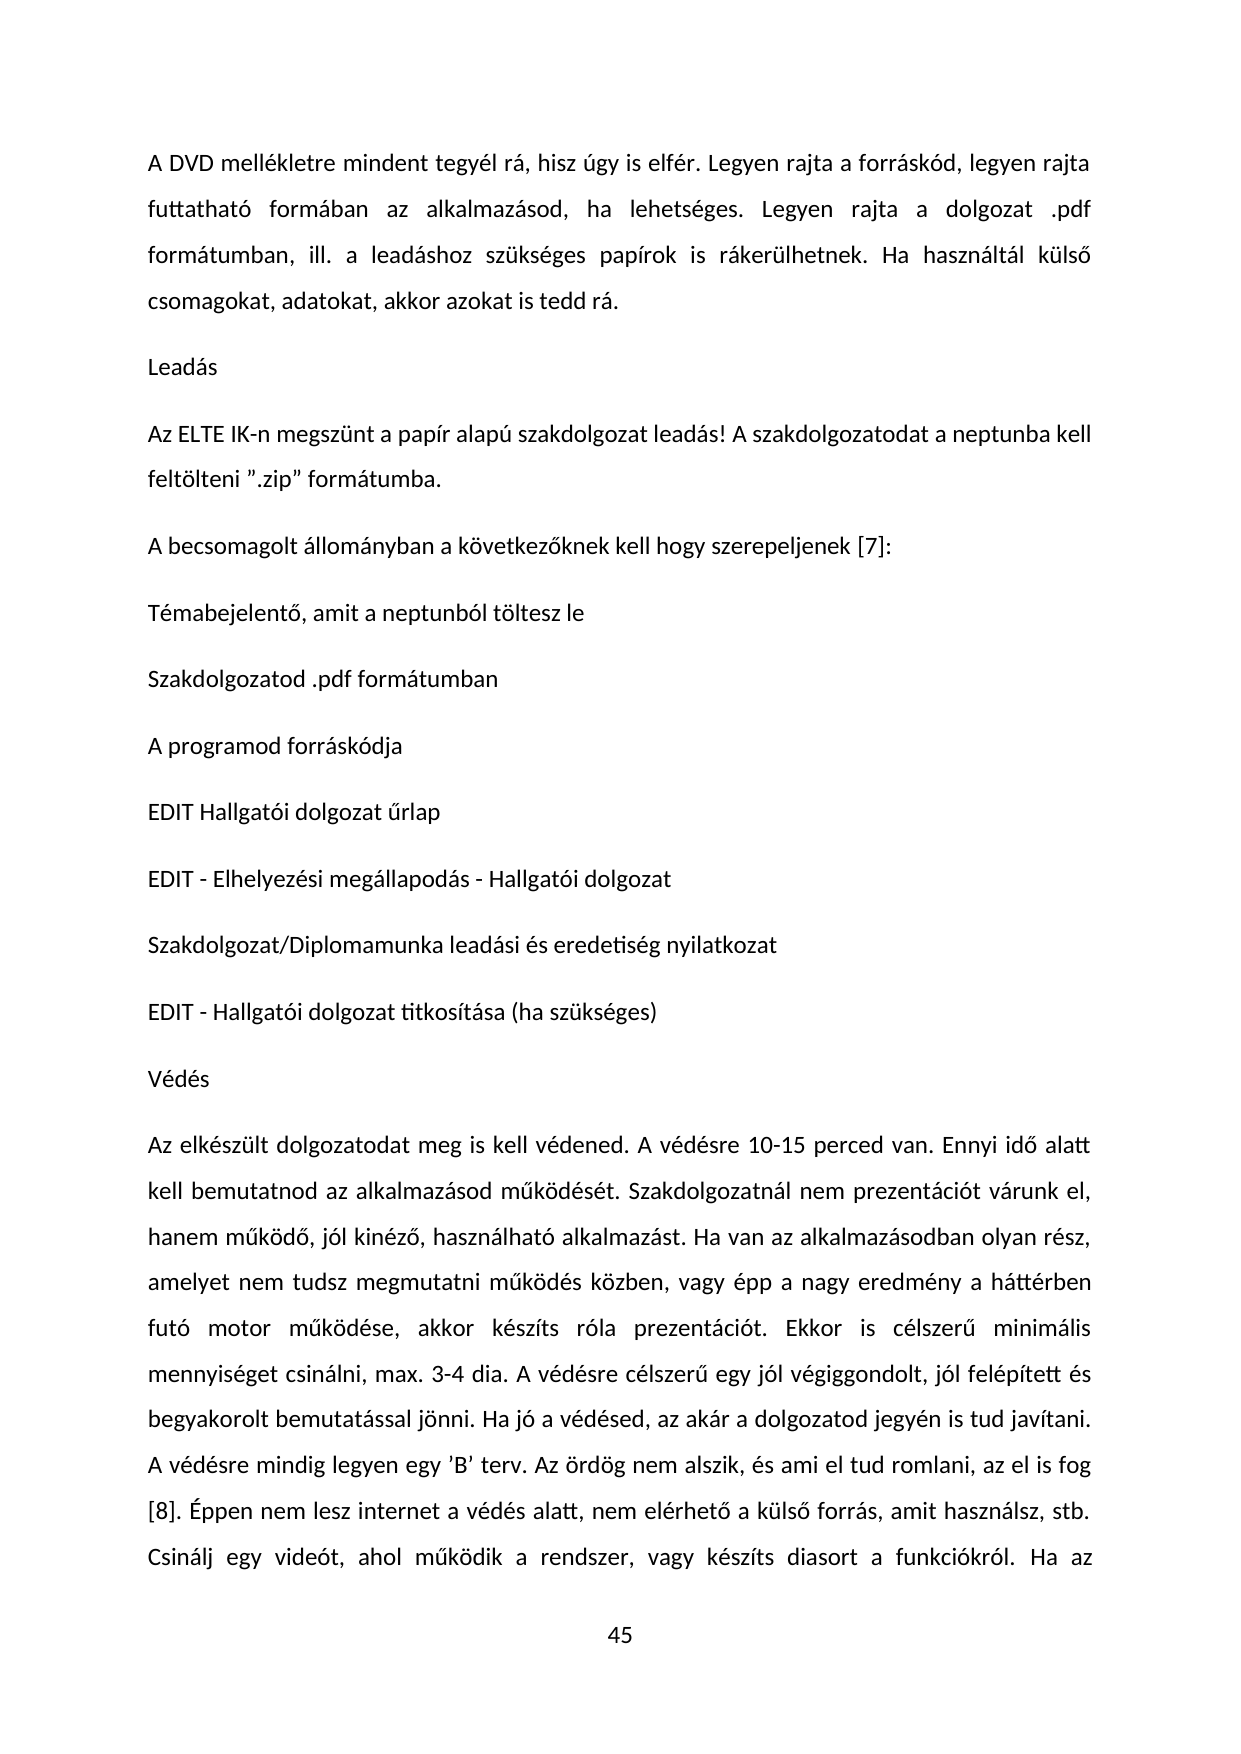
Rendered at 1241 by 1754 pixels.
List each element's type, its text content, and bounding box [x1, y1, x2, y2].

text A programod forráskódja [148, 730, 1093, 760]
text Védés [148, 1063, 1093, 1093]
text EDIT Hallgatói dolgozat űrlap [148, 796, 1093, 827]
text Témabejelentő, amit a neptunból töltesz le [148, 597, 1093, 627]
text Szakdolgozat/Diplomamunka leadási és eredetiség nyilatkozat [148, 929, 1093, 960]
text Szakdolgozatod .pdf formátumban [148, 663, 1093, 694]
text EDIT - Elhelyezési megállapodás - Hallgatói dolgozat [148, 863, 1093, 893]
text Az ELTE IK-n megszünt a papír alapú szakdolgozat leadás! A szakdolgozatodat a neptunba kell feltölteni ”.zip” formátumba. [148, 418, 1093, 494]
text EDIT - Hallgatói dolgozat titkosítása (ha szükséges) [148, 996, 1093, 1027]
text Leadás [148, 351, 1093, 382]
text A DVD mellékletre mindent tegyél rá, hisz úgy is elfér. Legyen rajta a forráskód, legyen rajta futtatható formában az alkalmazásod, ha lehetséges. Legyen rajta a dolgozat .pdf formátumban, ill. a leadáshoz szükséges papírok is rákerülhetnek. Ha használtál külső csomagokat, adatokat, akkor azokat is tedd rá. [148, 148, 1093, 315]
text A becsomagolt állományban a következőknek kell hogy szerepeljenek : [148, 530, 1093, 561]
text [148, 1129, 1093, 1571]
